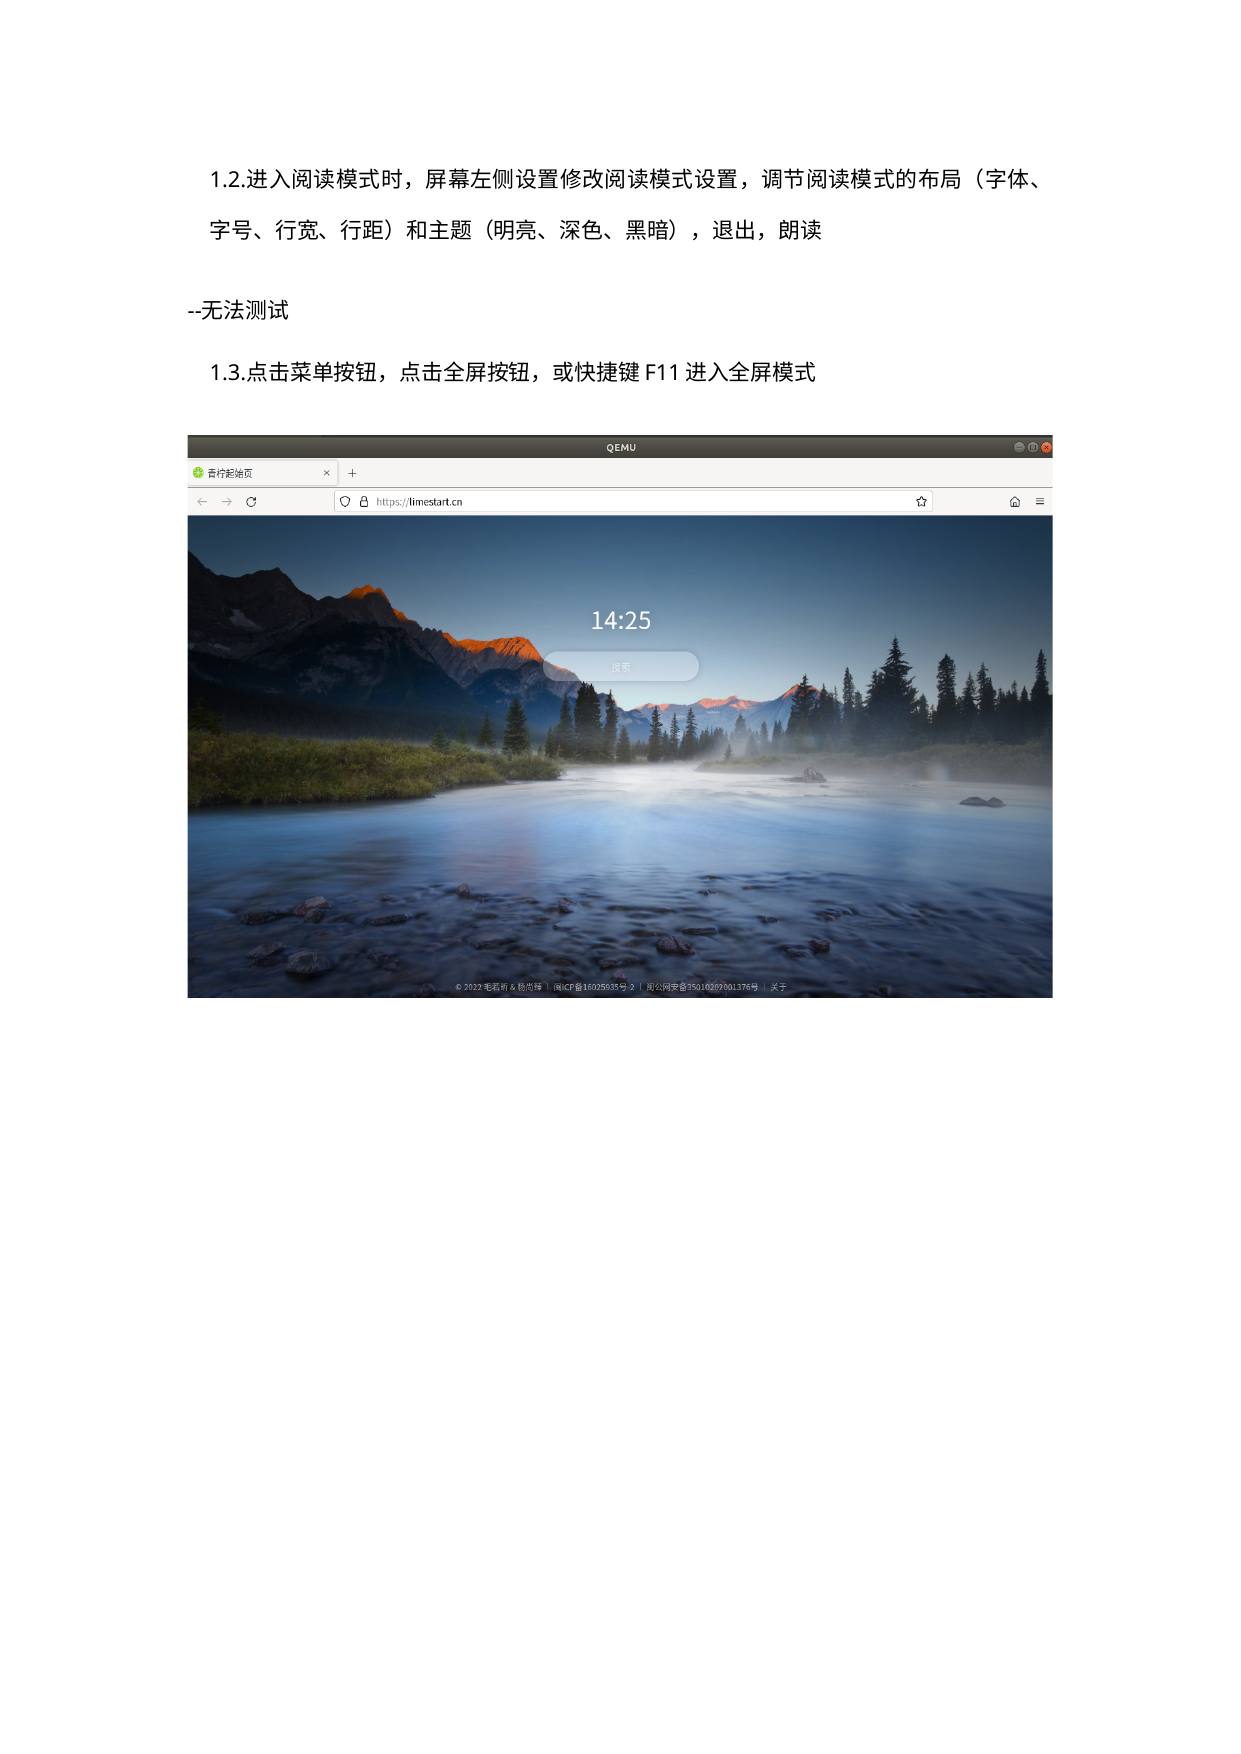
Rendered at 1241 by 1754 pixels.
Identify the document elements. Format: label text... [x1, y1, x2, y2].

subtitle 1.2.进入阅读模式时，屏幕左侧设置修改阅读模式设置，调节阅读模式的布局（字体、字号、行宽、行距）和主题（明亮、深色、黑暗），退出，朗读 [209, 162, 1053, 245]
subtitle 1.3.点击菜单按钮，点击全屏按钮，或快捷键F11进入全屏模式 [209, 355, 1053, 387]
picture [187, 435, 1053, 998]
text --无法测试 [187, 293, 1053, 326]
